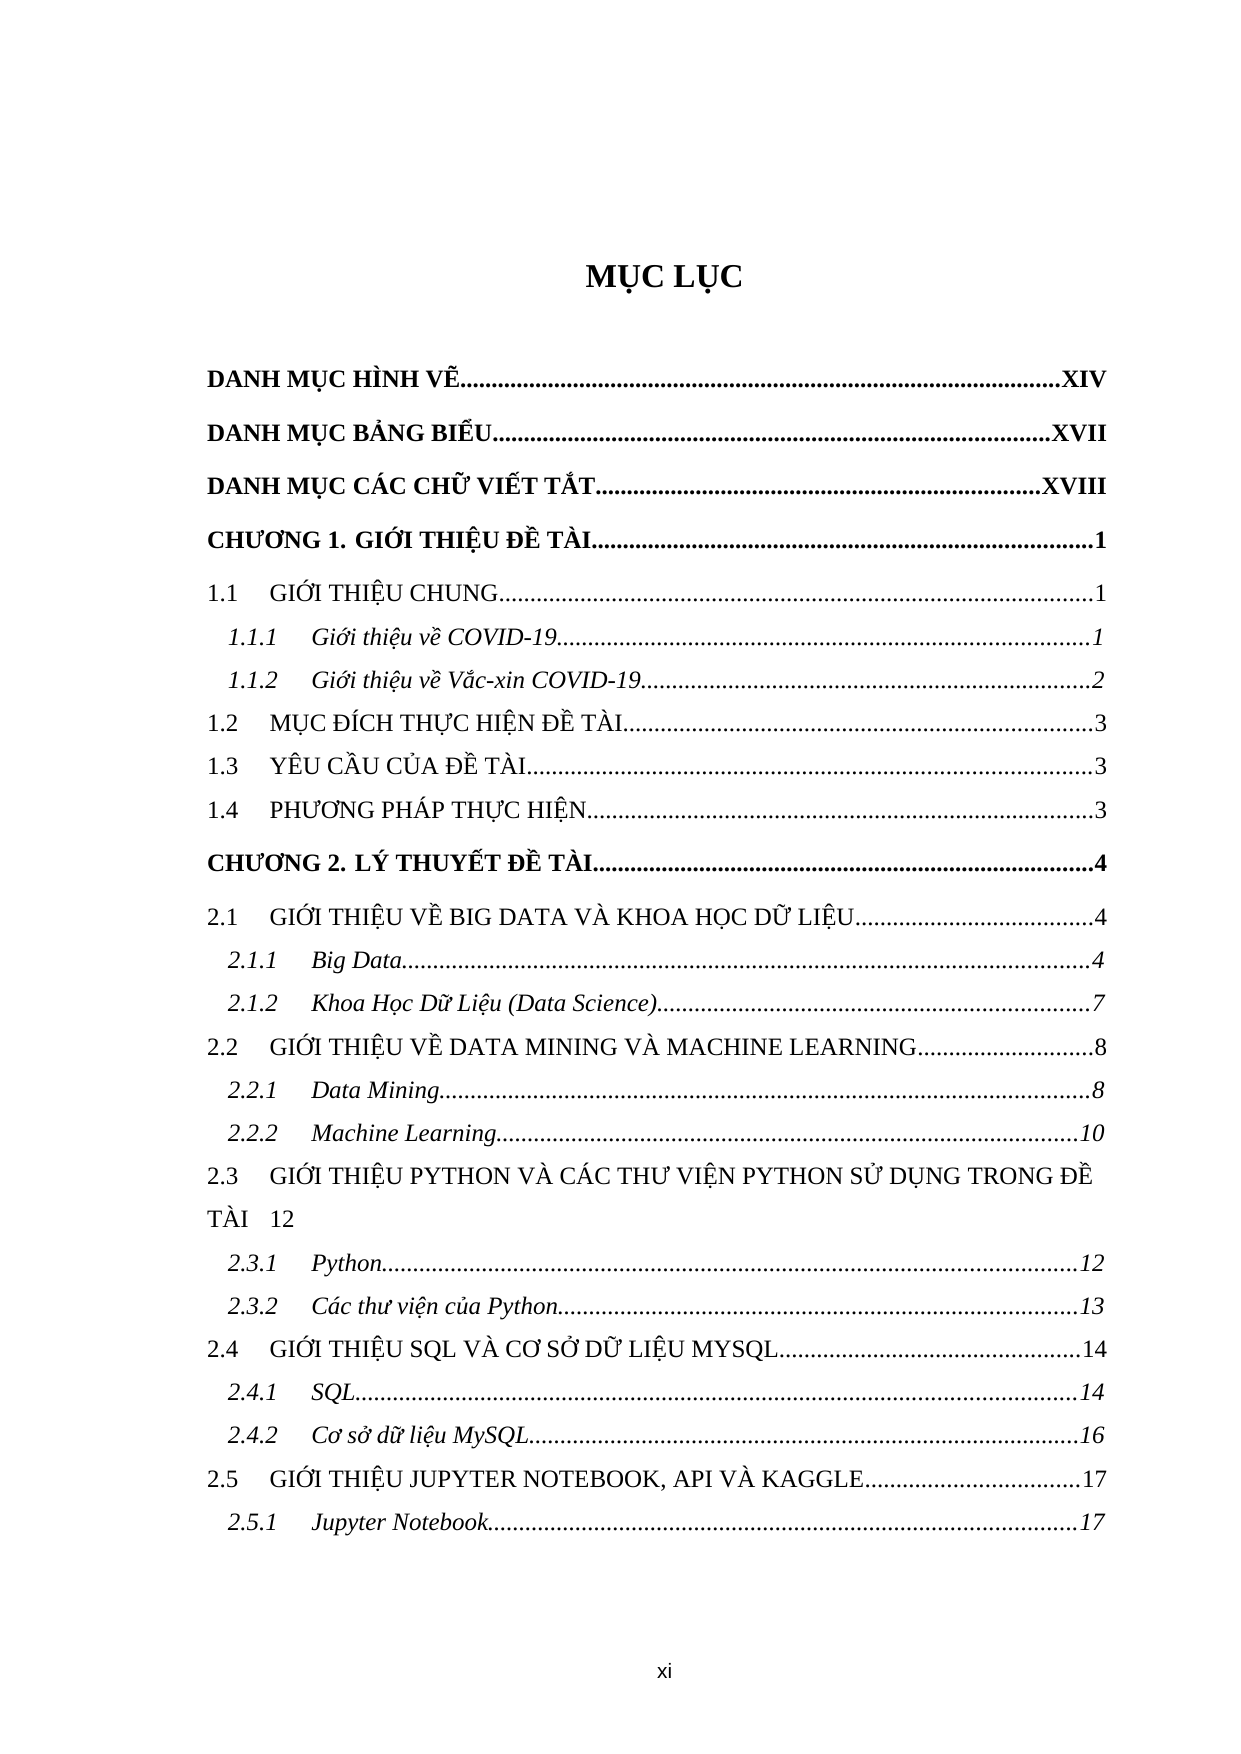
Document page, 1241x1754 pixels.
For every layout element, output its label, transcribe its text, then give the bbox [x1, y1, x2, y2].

title MỤC LỤC [207, 257, 1122, 295]
text 2.3.1 Python 12 [228, 1248, 1122, 1276]
text 2.5 Giới thiệu Jupyter Notebook, API và Kaggle 17 [207, 1464, 1122, 1492]
text 1.3 Yêu cầu của đề tài 3 [207, 751, 1122, 780]
text 1.4 Phương pháp thực hiện 3 [207, 795, 1122, 823]
text DANH MỤC BẢNG BIỂU xvii [207, 418, 1122, 447]
text 1.1 Giới thiệu chung 1 [207, 578, 1122, 607]
text 1.1.2 Giới thiệu về Vắc-xin COVID-19 2 [228, 665, 1122, 694]
text 2.4.1 SQL 14 [228, 1377, 1122, 1406]
text CHƯƠNG 2. LÝ THUYẾT ĐỀ TÀI 4 [207, 848, 1122, 877]
text DANH MỤC CÁC CHỮ VIẾT TẮT xviii [207, 471, 1122, 500]
text 2.1.1 Big Data 4 [228, 945, 1122, 974]
text 2.4.2 Cơ sở dữ liệu MySQL 16 [228, 1421, 1122, 1449]
text 1.1.1 Giới thiệu về COVID-19 1 [228, 622, 1122, 651]
text 2.3.2 Các thư viện của Python 13 [228, 1291, 1122, 1319]
text DANH MỤC HÌNH VẼ xiv [207, 364, 1122, 393]
text 2.3 Giới thiệu Python và các thư viện Python sử dụng trong đề tài 12 [207, 1161, 1122, 1233]
text 2.2 Giới thiệu về Data Mining và Machine Learning 8 [207, 1032, 1122, 1060]
text 2.2.2 Machine Learning 10 [228, 1118, 1122, 1147]
text 2.1 Giới thiệu về Big Data và Khoa học Dữ liệu 4 [207, 902, 1122, 931]
text CHƯƠNG 1. GIỚI THIỆU ĐỀ TÀI 1 [207, 525, 1122, 554]
text 2.4 Giới thiệu SQL và Cơ sở dữ liệu MySQL 14 [207, 1334, 1122, 1363]
text 2.1.2 Khoa Học Dữ Liệu (Data Science) 7 [228, 988, 1122, 1017]
text 2.5.1 Jupyter Notebook 17 [228, 1507, 1122, 1536]
text 1.2 Mục đích thực hiện đề tài 3 [207, 708, 1122, 737]
text 2.2.1 Data Mining 8 [228, 1075, 1122, 1104]
